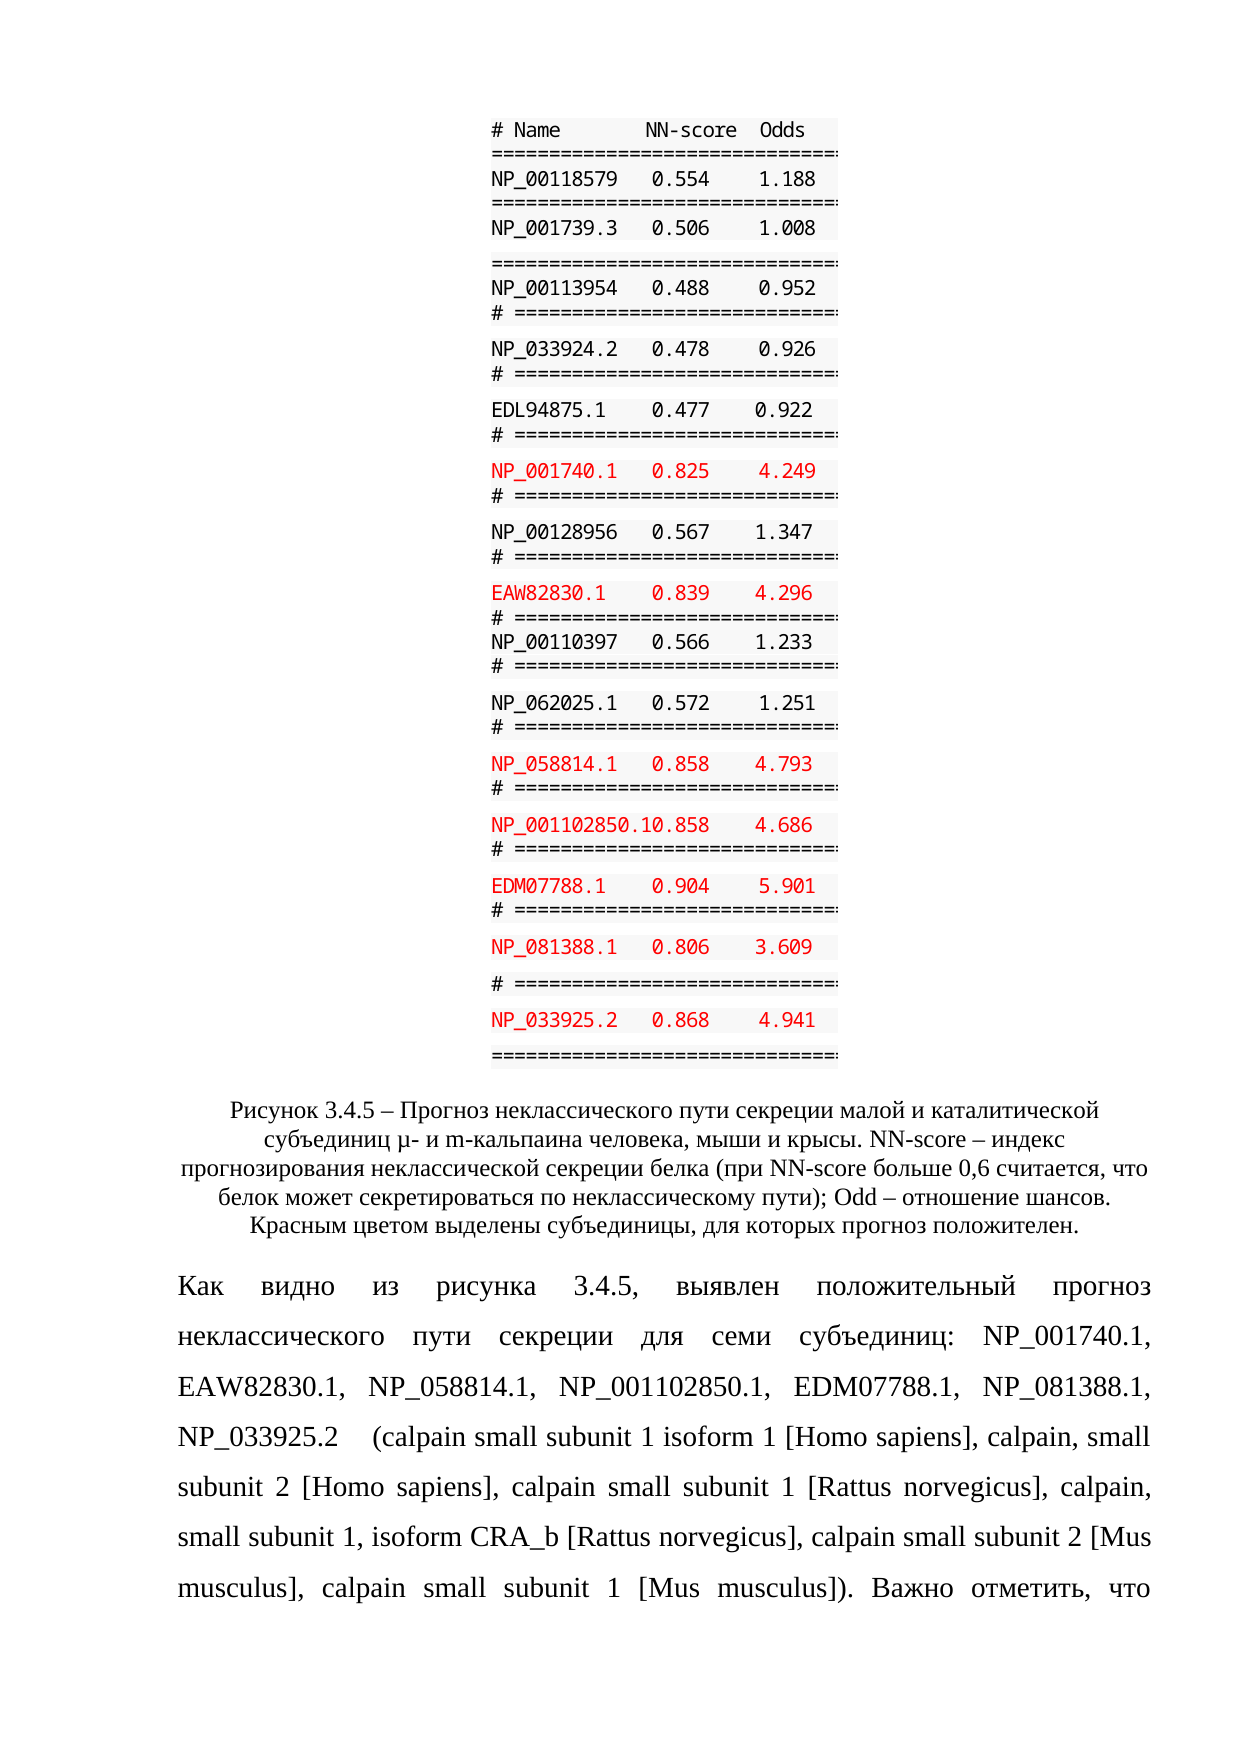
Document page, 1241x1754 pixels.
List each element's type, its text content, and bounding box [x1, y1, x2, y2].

text Рисунок 3.4.5 – Прогноз неклассического пути секреции малой и каталитической субъединиц µ- и m-кальпаина человека, мыши и крысы. NN-score – индекс прогнозирования неклассической секреции белка (при NN-score больше 0,6 считается, что белок может секретироваться по неклассическому пути); Odd – отношение шансов. Красным цветом выделены субъединицы, для которых прогноз положителен. [177, 1096, 1152, 1239]
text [177, 1268, 1152, 1603]
